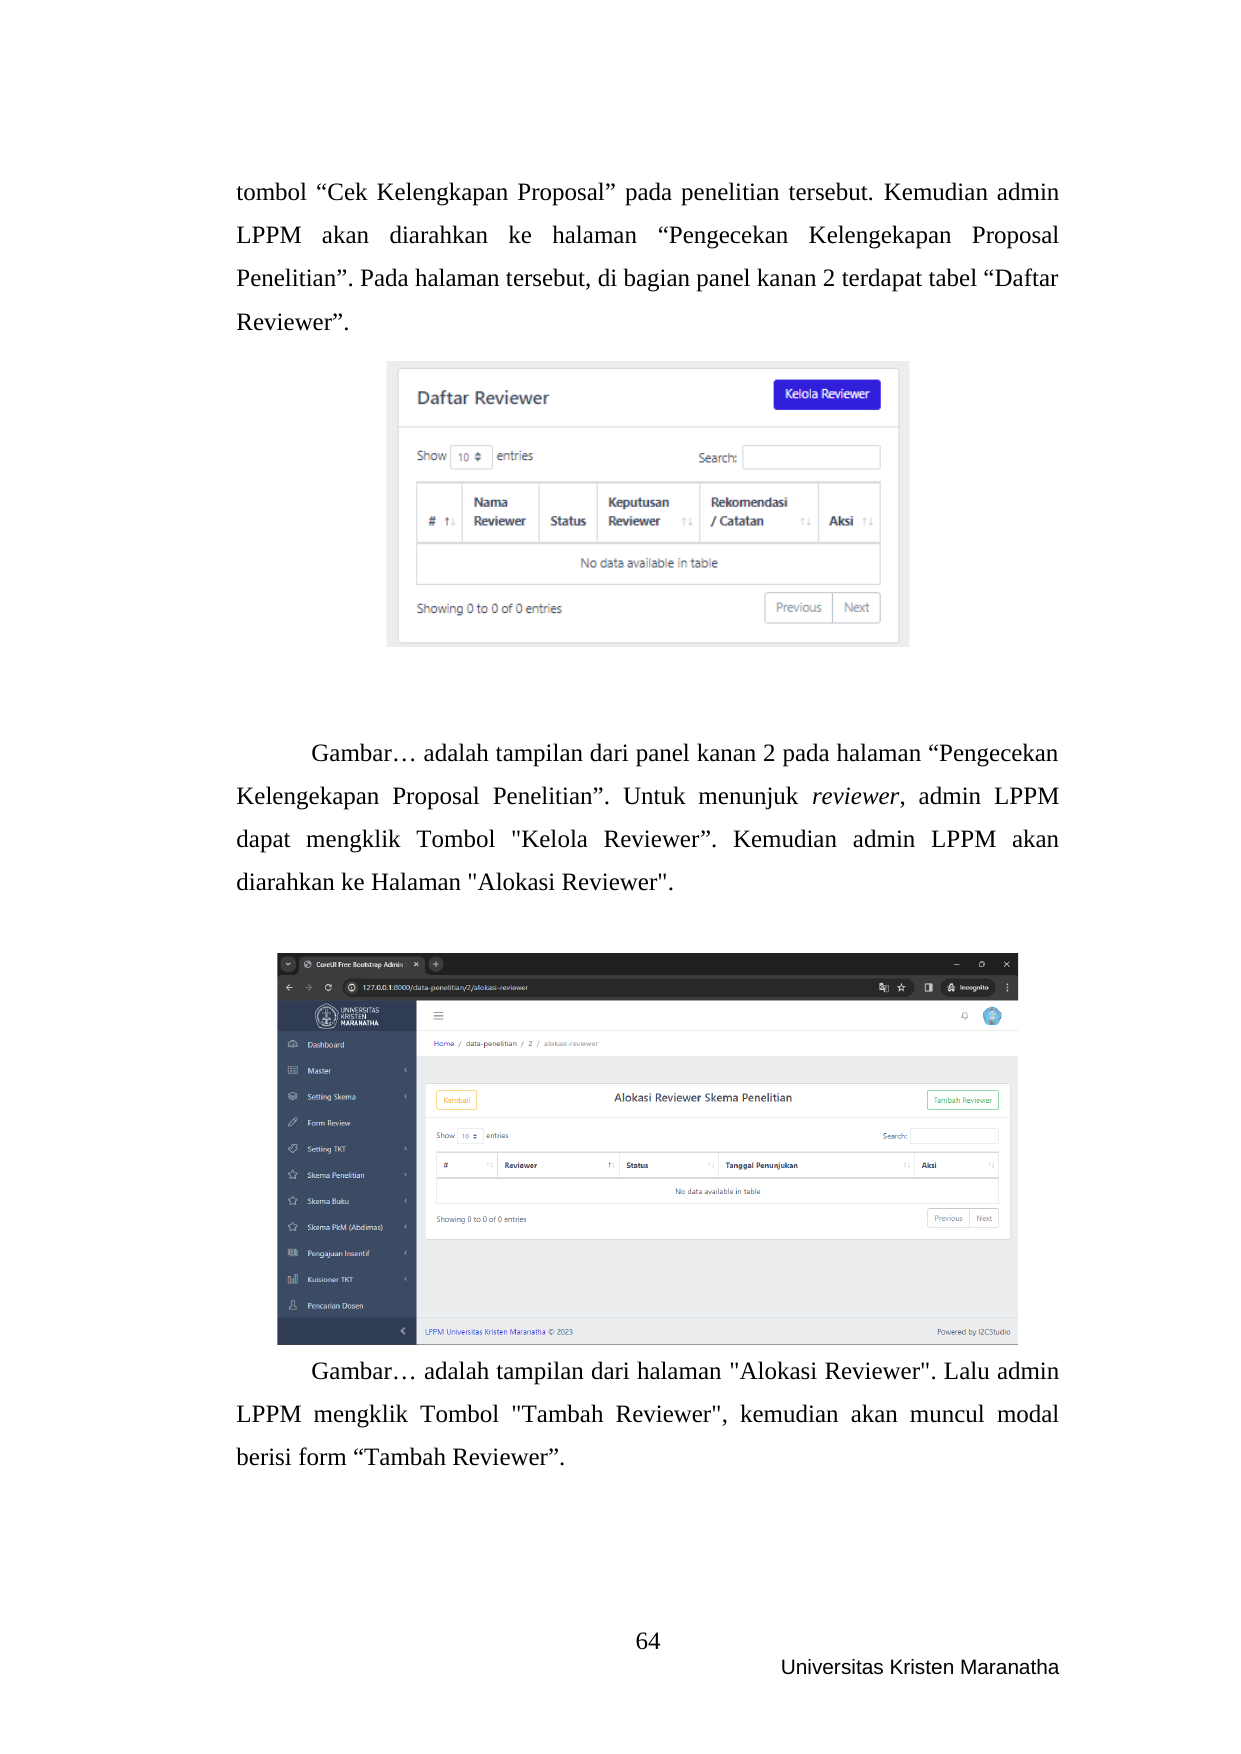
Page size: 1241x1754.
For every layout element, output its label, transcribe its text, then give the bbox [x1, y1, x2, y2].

picture [277, 953, 1019, 1345]
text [236, 177, 1059, 335]
text Gambar… adalah tampilan dari panel kanan 2 pada halaman “Pengecekan Kelengekapan Proposal Penelitian”. Untuk menunjuk reviewer, admin LPPM dapat mengklik Tombol "Kelola Reviewer”. Kemudian admin LPPM akan diarahkan ke Halaman "Alokasi Reviewer". [236, 738, 1059, 896]
picture [386, 361, 910, 647]
text Gambar… adalah tampilan dari halaman "Alokasi Reviewer". Lalu admin LPPM mengklik Tombol "Tambah Reviewer", kemudian akan muncul modal berisi form “Tambah Reviewer”. [236, 1040, 1059, 1471]
